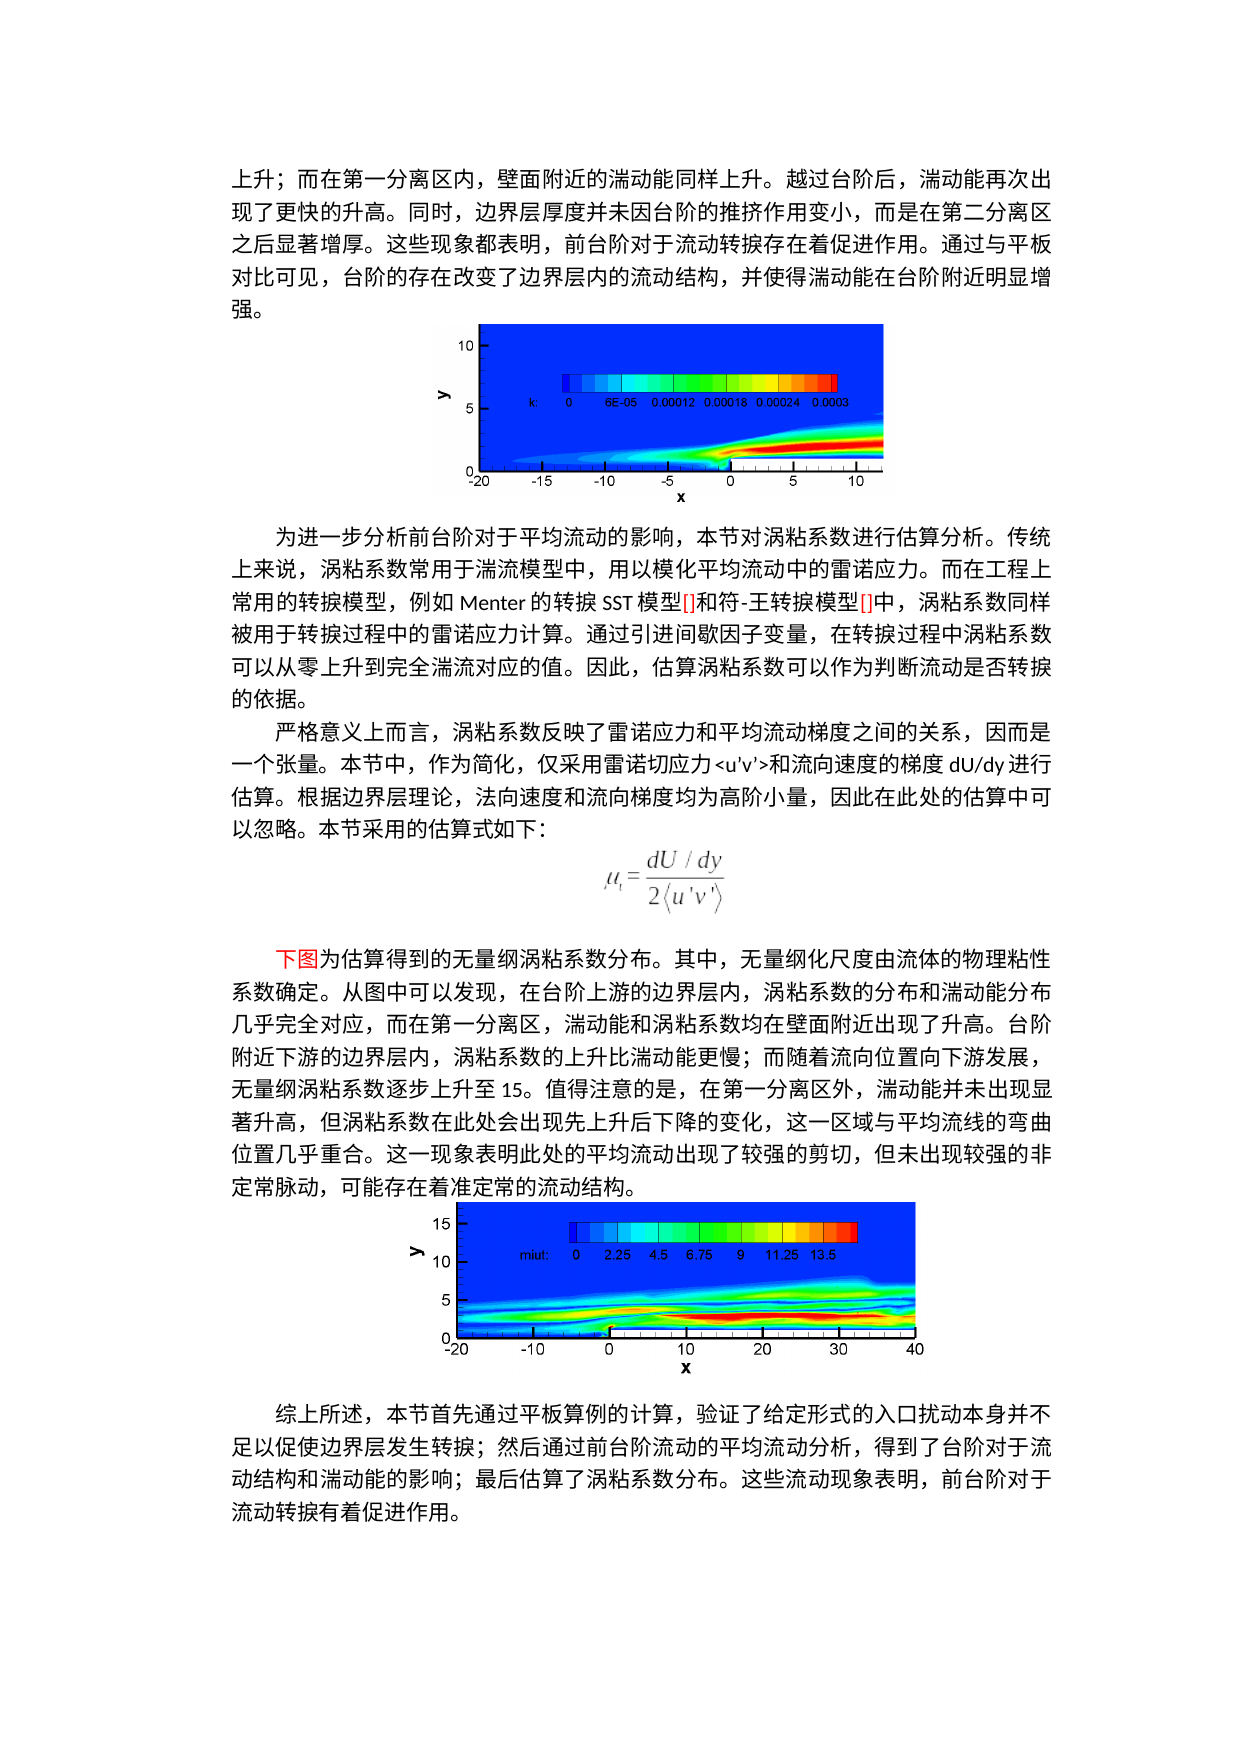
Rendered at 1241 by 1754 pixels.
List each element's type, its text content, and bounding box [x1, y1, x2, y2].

text 下图为估算得到的无量纲涡粘系数分布。其中，无量纲化尺度由流体的物理粘性系数确定。从图中可以发现，在台阶上游的边界层内，涡粘系数的分布和湍动能分布几乎完全对应，而在第一分离区，湍动能和涡粘系数均在壁面附近出现了升高。台阶附近下游的边界层内，涡粘系数的上升比湍动能更慢；而随着流向位置向下游发展，无量纲涡粘系数逐步上升至15。值得注意的是，在第一分离区外，湍动能并未出现显著升高，但涡粘系数在此处会出现先上升后下降的变化，这一区域与平均流线的弯曲位置几乎重合。这一现象表明此处的平均流动出现了较强的剪切，但未出现较强的非定常脉动，可能存在着准定常的流动结构。 [231, 942, 1053, 1202]
text 综上所述，本节首先通过平板算例的计算，验证了给定形式的入口扰动本身并不足以促使边界层发生转捩；然后通过前台阶流动的平均流动分析，得到了台阶对于流动结构和湍动能的影响；最后估算了涡粘系数分布。这些流动现象表明，前台阶对于流动转捩有着促进作用。 [231, 1397, 1053, 1527]
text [231, 162, 1053, 324]
picture [427, 324, 901, 502]
text 严格意义上而言，涡粘系数反映了雷诺应力和平均流动梯度之间的关系，因而是一个张量。本节中，作为简化，仅采用雷诺切应力<u’v’>和流向速度的梯度dU/dy进行估算。根据边界层理论，法向速度和流向梯度均为高阶小量，因此在此处的估算中可以忽略。本节采用的估算式如下： [231, 714, 1053, 844]
text 为进一步分析前台阶对于平均流动的影响，本节对涡粘系数进行估算分析。传统上来说，涡粘系数常用于湍流模型中，用以模化平均流动中的雷诺应力。而在工程上常用的转捩模型，例如Menter的转捩SST模型[]和符-王转捩模型[]中，涡粘系数同样被用于转捩过程中的雷诺应力计算。通过引进间歇因子变量，在转捩过程中涡粘系数可以从零上升到完全湍流对应的值。因此，估算涡粘系数可以作为判断流动是否转捩的依据。 [231, 519, 1053, 714]
picture [398, 1202, 930, 1380]
